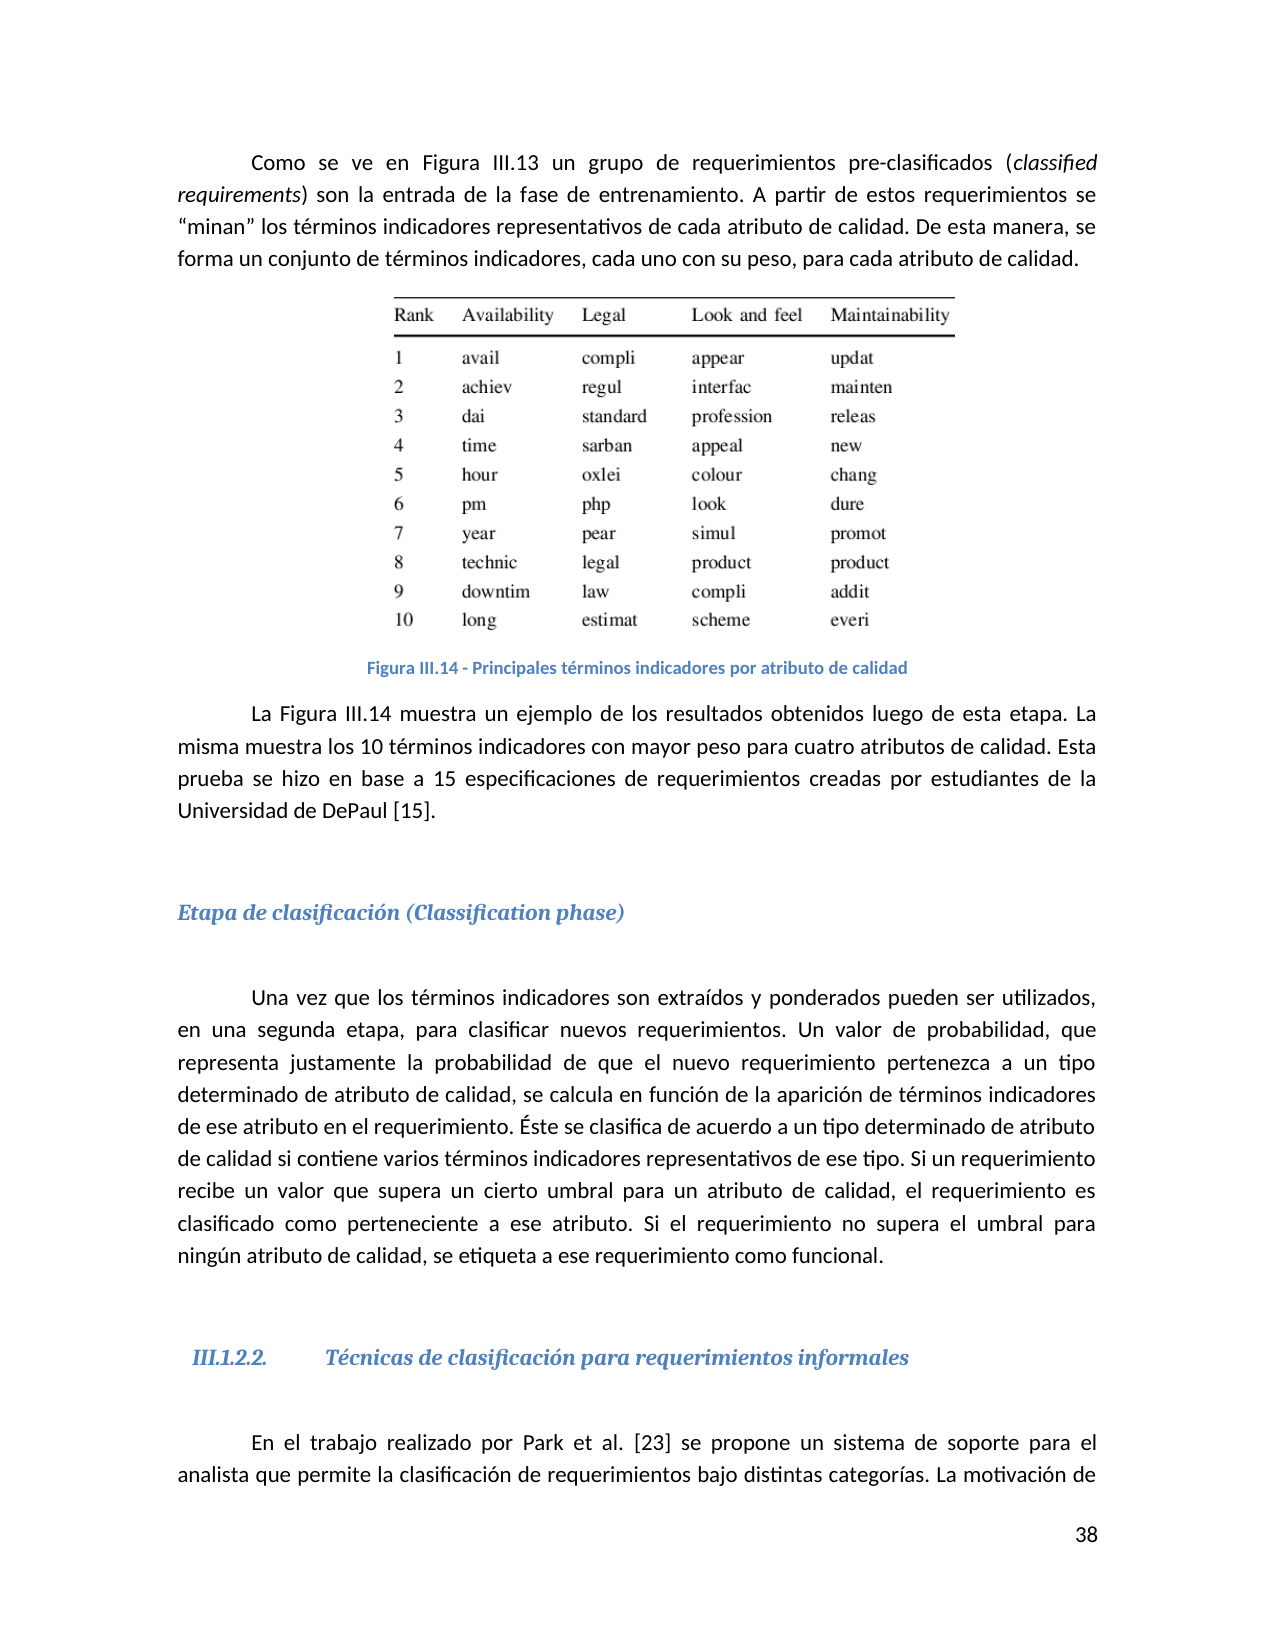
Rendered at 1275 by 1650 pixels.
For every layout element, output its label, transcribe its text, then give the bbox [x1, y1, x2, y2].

text Una vez que los términos indicadores son extraídos y ponderados pueden ser utilizados, en una segunda etapa, para clasificar nuevos requerimientos. Un valor de probabilidad, que representa justamente la probabilidad de que el nuevo requerimiento pertenezca a un tipo determinado de atributo de calidad, se calcula en función de la aparición de términos indicadores de ese atributo en el requerimiento. Éste se clasifica de acuerdo a un tipo determinado de atributo de calidad si contiene varios términos indicadores representativos de ese tipo. Si un requerimiento recibe un valor que supera un cierto umbral para un atributo de calidad, el requerimiento es clasificado como perteneciente a ese atributo. Si el requerimiento no supera el umbral para ningún atributo de calidad, se etiqueta a ese requerimiento como funcional. [177, 983, 1098, 1269]
subtitle Etapa de clasificación (Classification phase) [177, 900, 1098, 927]
subtitle Técnicas de clasificación para requerimientos informales [177, 1345, 1098, 1371]
picture [393, 297, 955, 631]
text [177, 1428, 1098, 1488]
text La Figura III.9 muestra un ejemplo de los resultados obtenidos luego de esta etapa. La misma muestra los 10 términos indicadores con mayor peso para cuatro atributos de calidad. Esta prueba se hizo en base a 15 especificaciones de requerimientos creadas por estudiantes de la Universidad de DePaul . [177, 699, 1098, 824]
